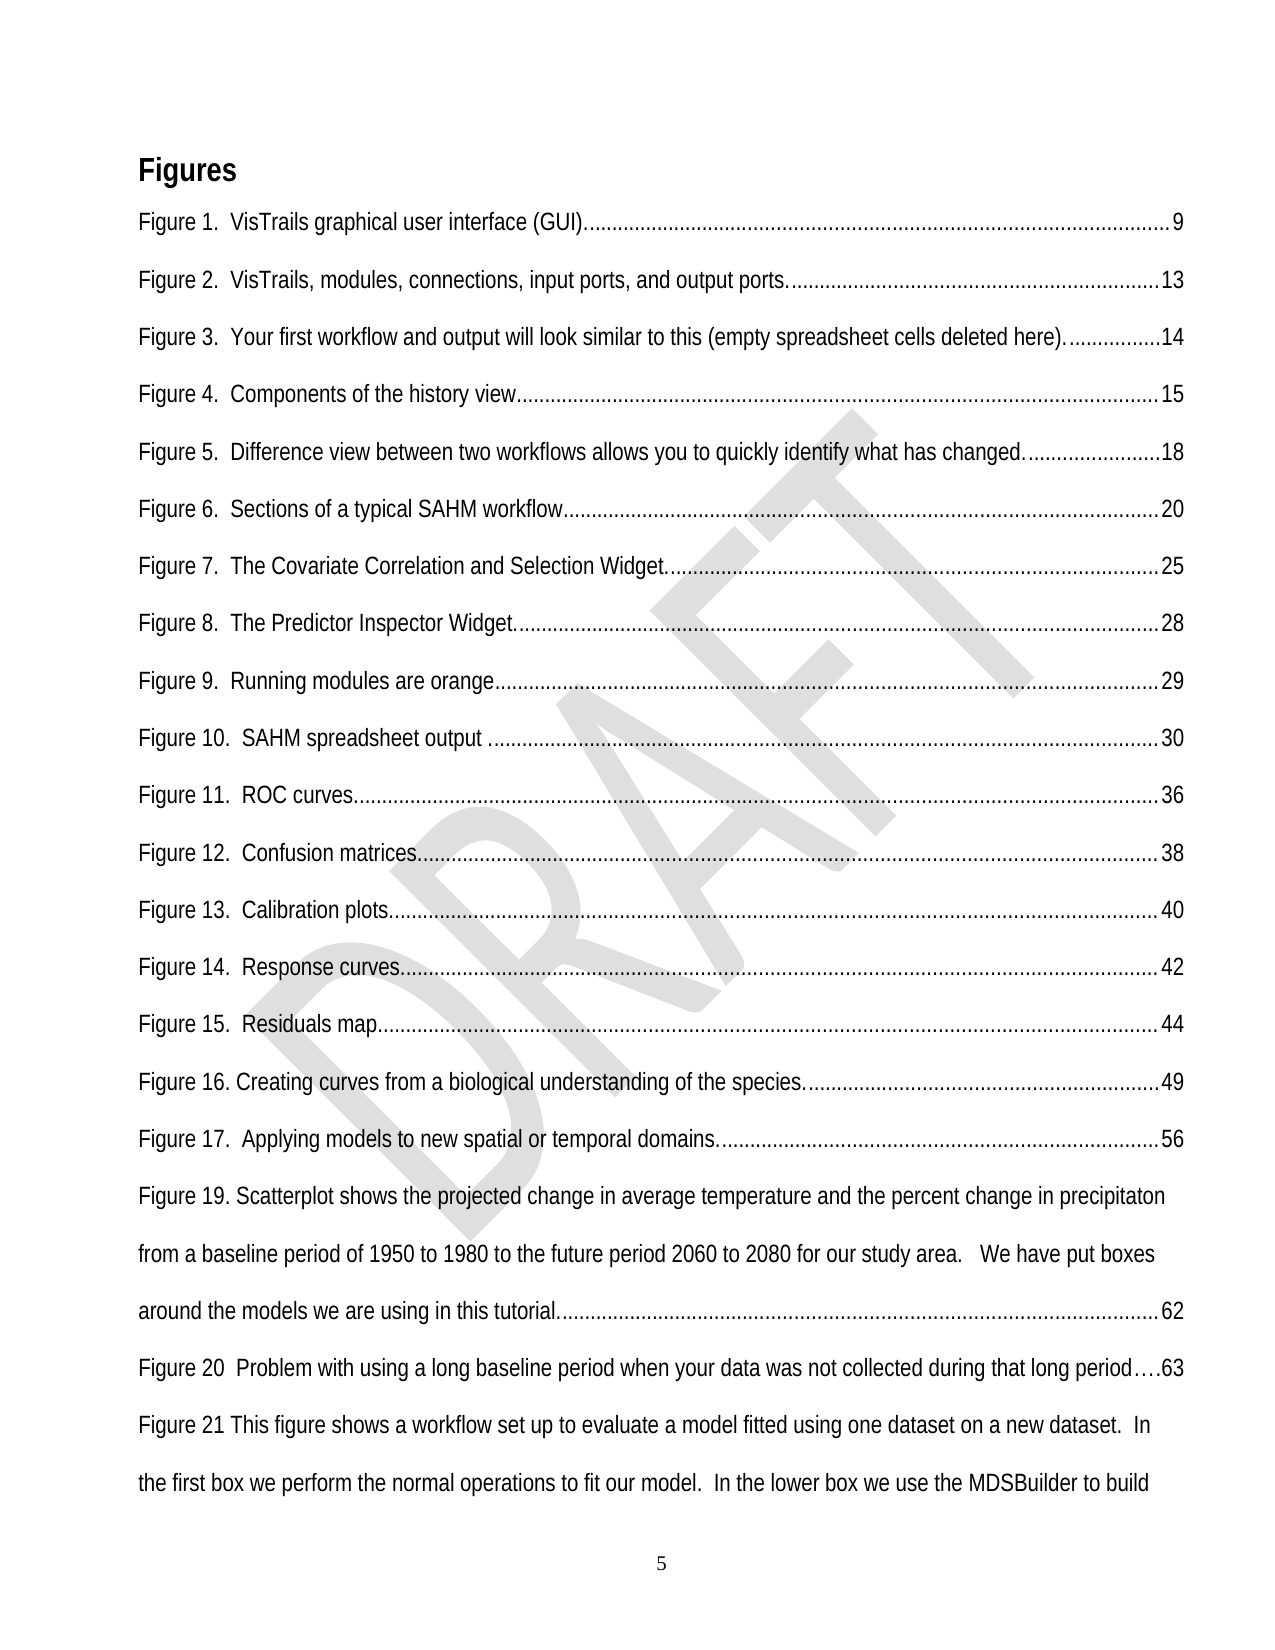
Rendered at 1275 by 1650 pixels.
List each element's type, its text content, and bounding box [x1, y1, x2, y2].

text Figure 13. Calibration plots. 40 [138, 895, 1185, 923]
text Figure 12. Confusion matrices. 38 [138, 837, 1185, 866]
text Figure 10. SAHM spreadsheet output . 30 [138, 723, 1185, 752]
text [138, 1410, 1185, 1496]
text Figure 15. Residuals map. 44 [138, 1009, 1185, 1038]
text Figure 8. The Predictor Inspector Widget. 28 [138, 608, 1185, 637]
text Figure 9. Running modules are orange 29 [138, 666, 1185, 694]
text Figure 14. Response curves. 42 [138, 952, 1185, 981]
text Figure 16. Creating curves from a biological understanding of the species. 49 [138, 1067, 1185, 1095]
text Figure 20 Problem with using a long baseline period when your data was not collected during that long period 63 [138, 1353, 1185, 1382]
text Figure 2. VisTrails, modules, connections, input ports, and output ports. 13 [138, 264, 1185, 293]
text Figure 7. The Covariate Correlation and Selection Widget. 25 [138, 551, 1185, 580]
text Figure 19. Scatterplot shows the projected change in average temperature and the percent change in precipitaton from a baseline period of 1950 to 1980 to the future period 2060 to 2080 for our study area. We have put boxes around the models we are using in this tutorial. 62 [138, 1181, 1185, 1324]
text Figure 1. VisTrails graphical user interface (GUI). 9 [138, 207, 1185, 236]
text Figures [138, 150, 1185, 188]
text Figure 6. Sections of a typical SAHM workflow 20 [138, 494, 1185, 522]
text Figure 11. ROC curves. 36 [138, 780, 1185, 809]
text Figure 5. Difference view between two workflows allows you to quickly identify what has changed. 18 [138, 436, 1185, 465]
text Figure 17. Applying models to new spatial or temporal domains. 56 [138, 1124, 1185, 1153]
text Figure 3. Your first workflow and output will look similar to this (empty spreadsheet cells deleted here). 14 [138, 322, 1185, 351]
text Figure 4. Components of the history view 15 [138, 379, 1185, 408]
